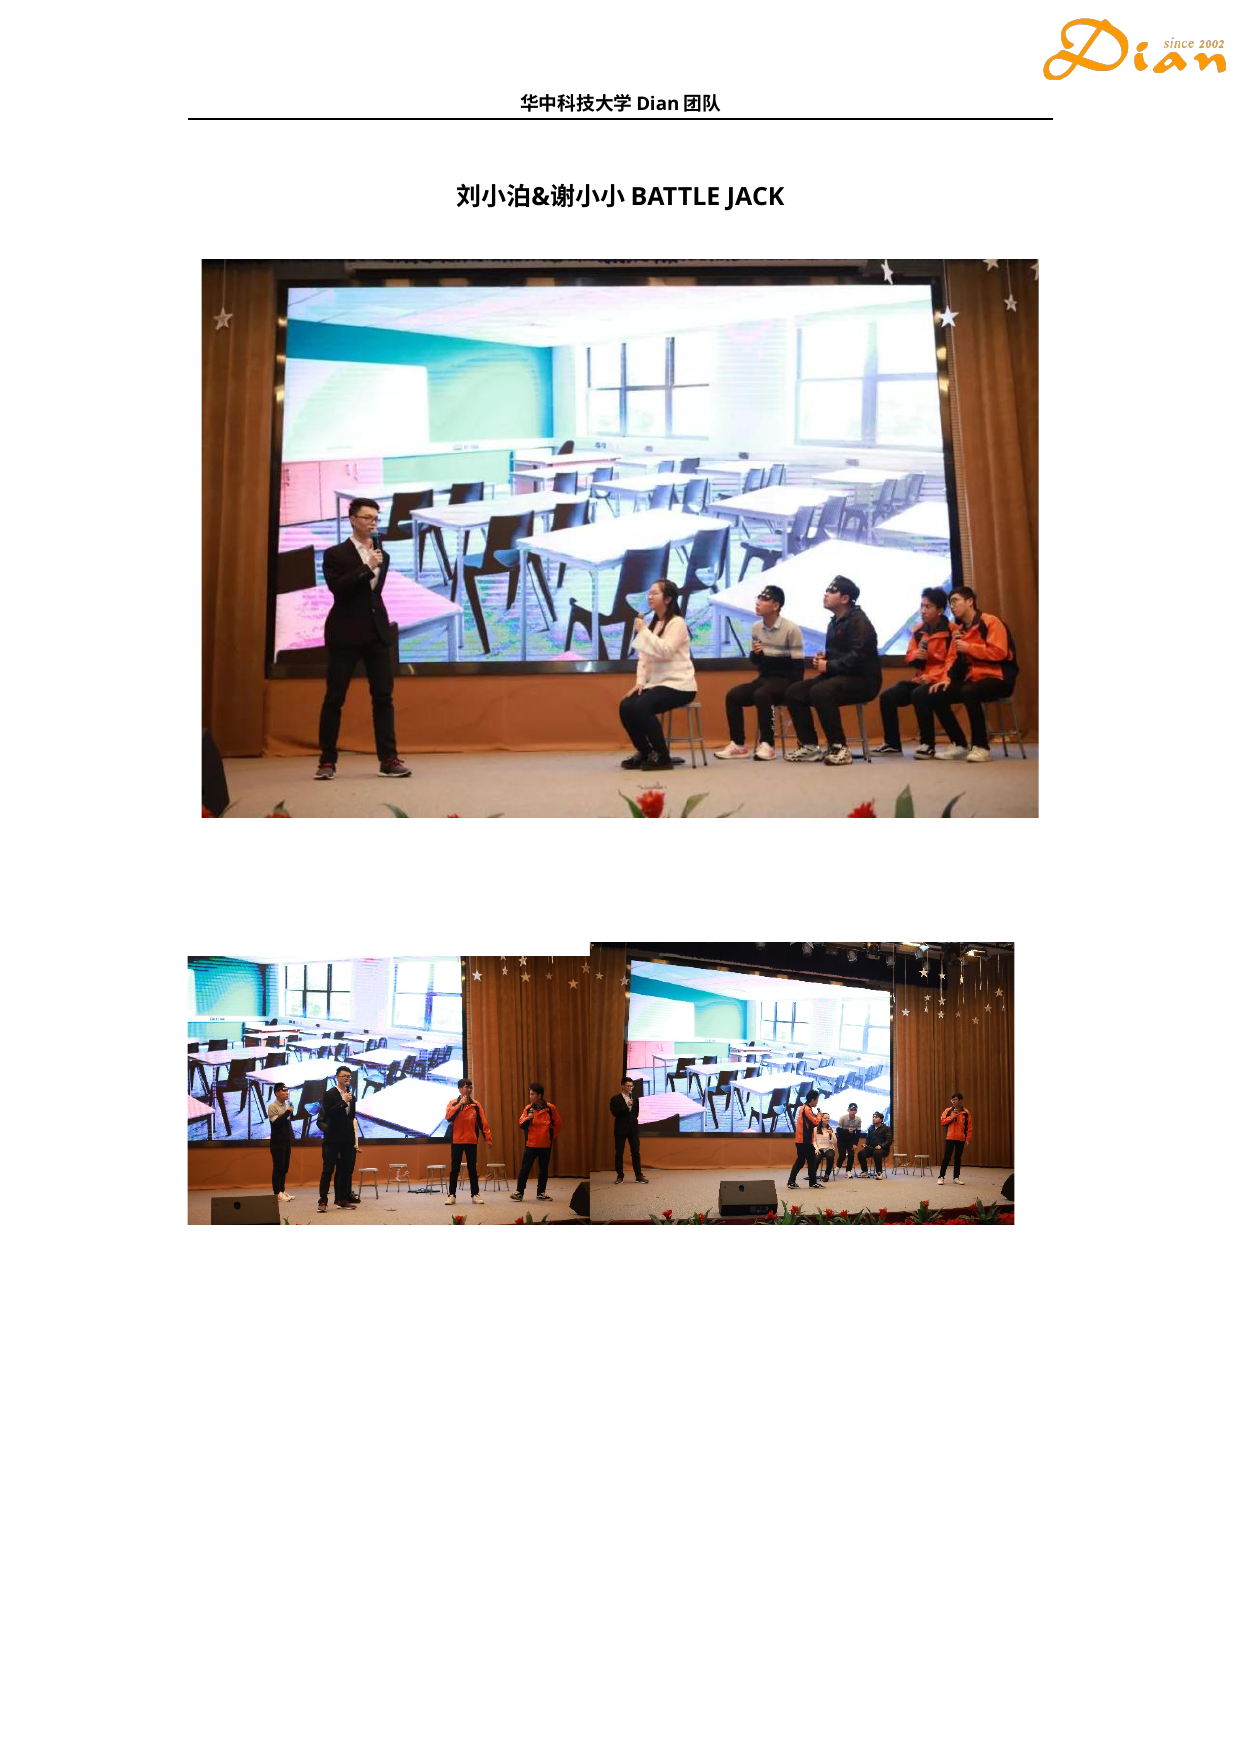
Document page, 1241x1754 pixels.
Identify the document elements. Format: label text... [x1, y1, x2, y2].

picture [1031, 4, 1238, 89]
picture [187, 942, 1015, 1225]
text 刘小泊&谢小小 BATTLE JACK [187, 162, 1053, 227]
picture [201, 259, 1039, 818]
